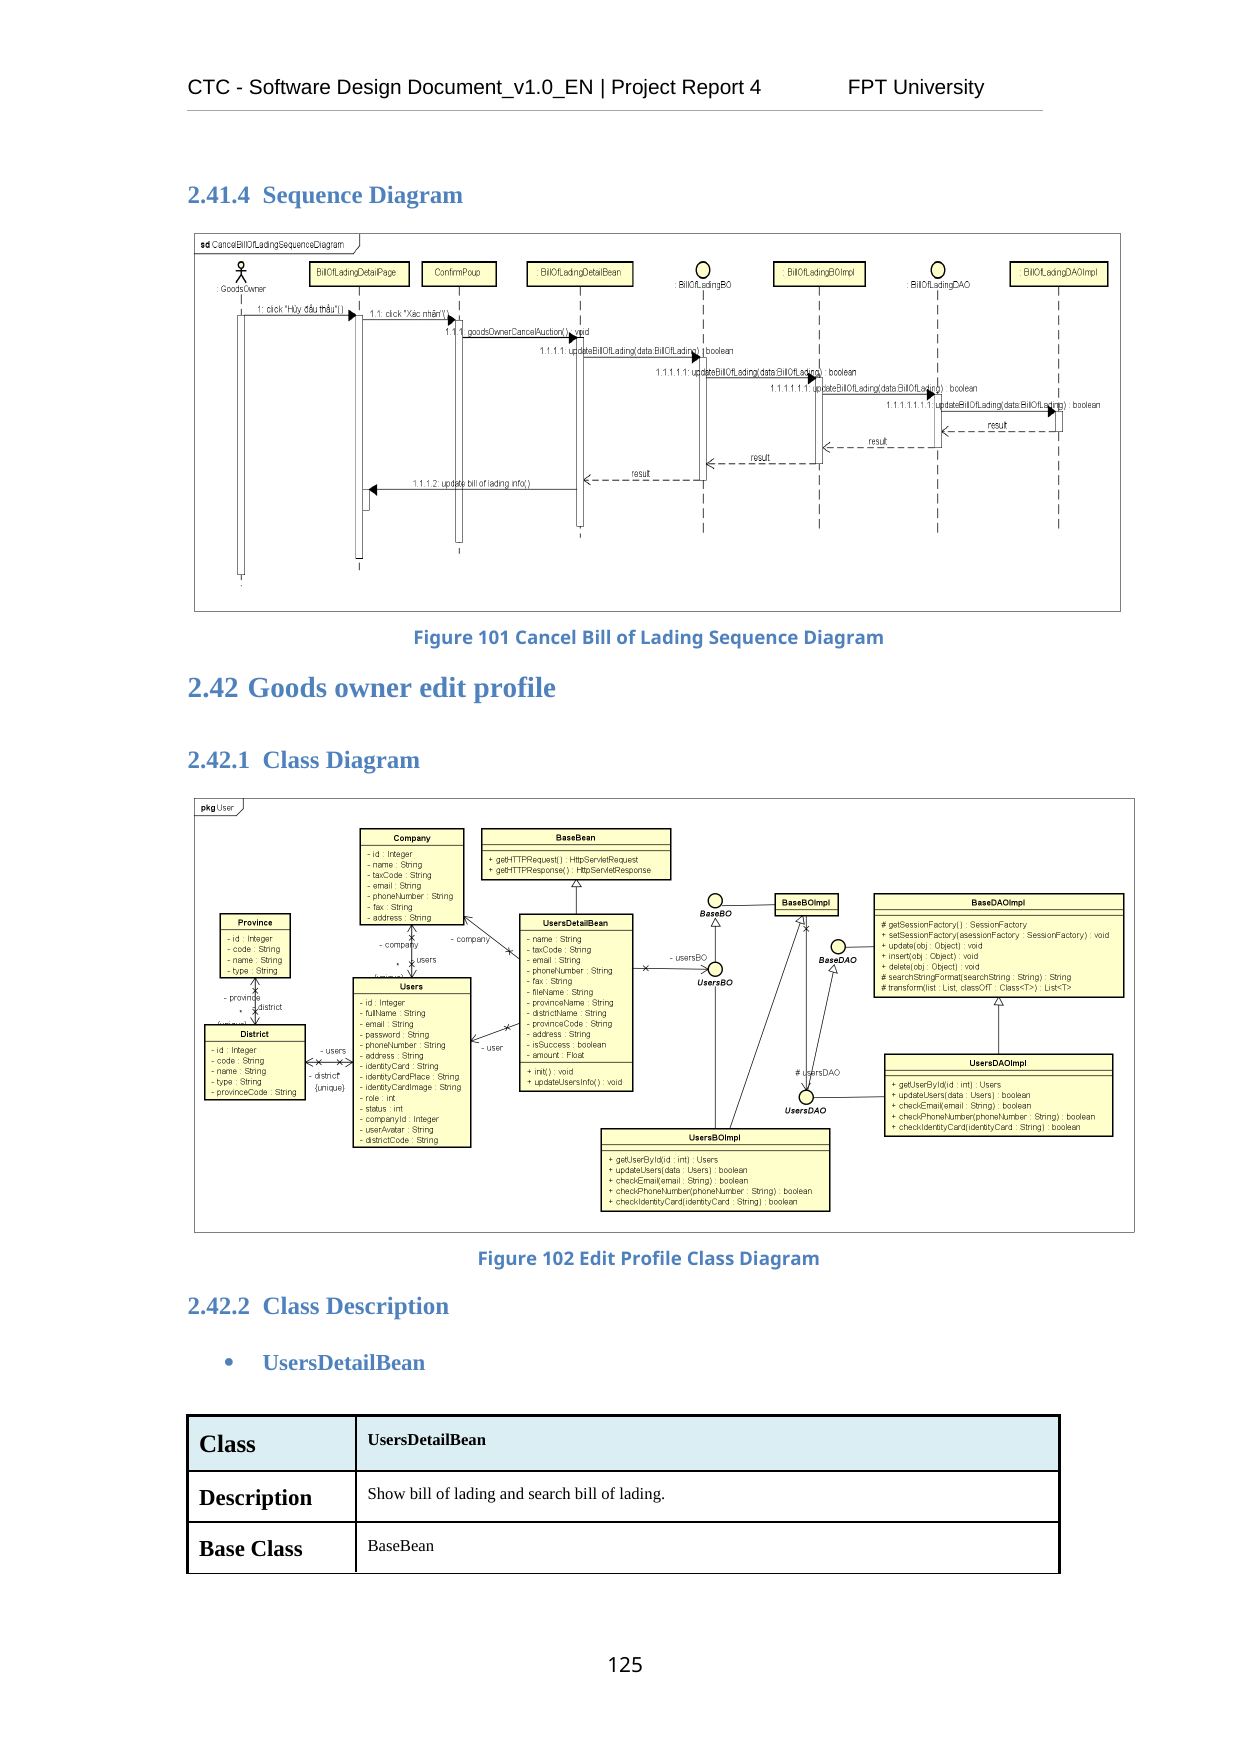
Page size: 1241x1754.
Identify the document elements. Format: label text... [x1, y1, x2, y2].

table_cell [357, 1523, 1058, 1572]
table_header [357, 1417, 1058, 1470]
subtitle Class Diagram [187, 746, 1053, 774]
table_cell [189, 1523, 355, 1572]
subtitle Sequence Diagram [187, 180, 1053, 209]
picture [187, 225, 1127, 618]
text Figure 101 Cancel Bill of Lading Sequence Diagram [244, 624, 1053, 649]
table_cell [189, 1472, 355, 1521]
picture [187, 791, 1141, 1239]
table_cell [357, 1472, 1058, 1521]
text Figure 102 Edit Profile Class Diagram [244, 1245, 1053, 1270]
subtitle UsersDetailBean [225, 1349, 1053, 1376]
subtitle Class Description [187, 1291, 1053, 1320]
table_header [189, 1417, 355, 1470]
subtitle Goods owner edit profile [187, 670, 1053, 704]
